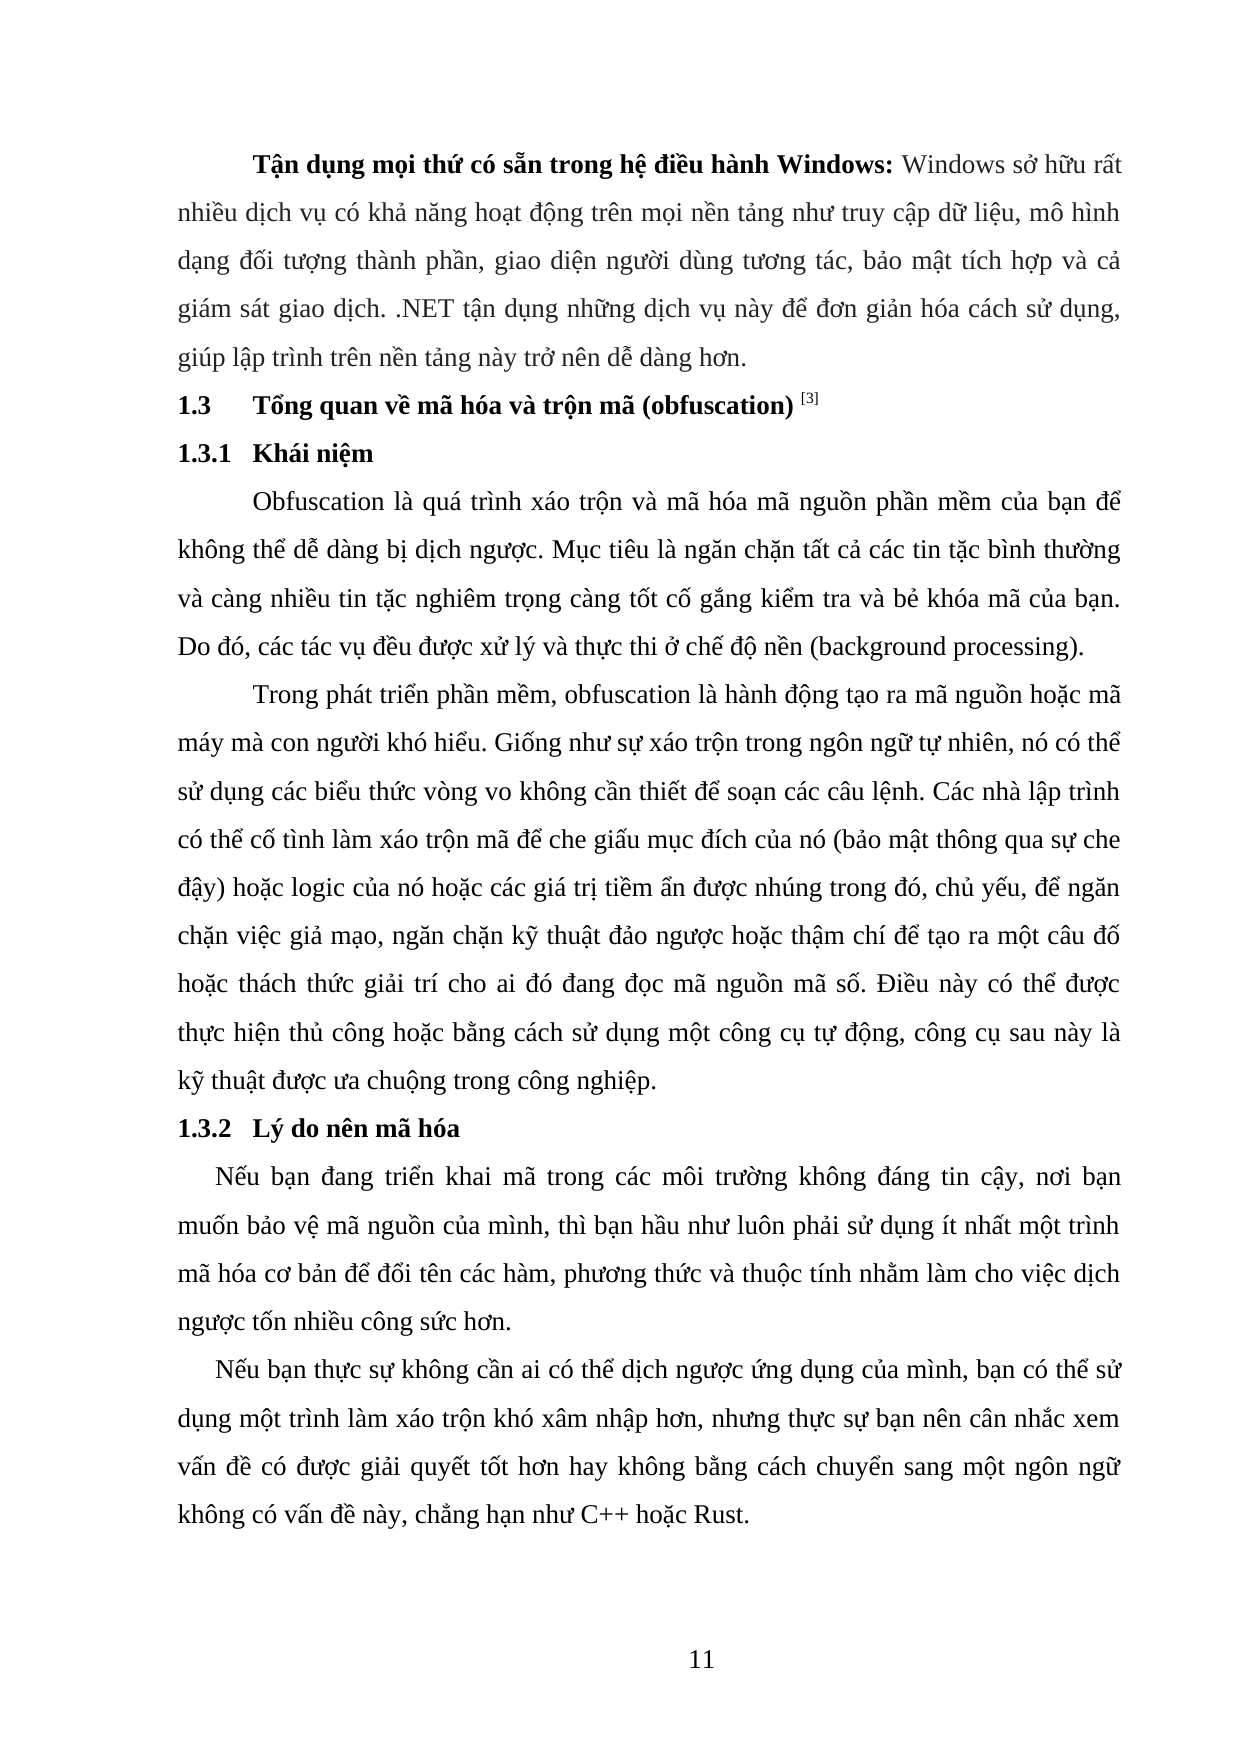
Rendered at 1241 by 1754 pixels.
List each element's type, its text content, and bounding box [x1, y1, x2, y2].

subtitle Lý do nên mã hóa [177, 1112, 1122, 1143]
text Nếu bạn thực sự không cần ai có thể dịch ngược ứng dụng của mình, bạn có thể sử dụng một trình làm xáo trộn khó xâm nhập hơn, nhưng thực sự bạn nên cân nhắc xem vấn đề có được giải quyết tốt hơn hay không bằng cách chuyển sang một ngôn ngữ không có vấn đề này, chẳng hạn như C++ hoặc Rust. [177, 1353, 1122, 1529]
text Obfuscation là quá trình xáo trộn và mã hóa mã nguồn phần mềm của bạn để không thể dễ dàng bị dịch ngược. Mục tiêu là ngăn chặn tất cả các tin tặc bình thường và càng nhiều tin tặc nghiêm trọng càng tốt cố gắng kiểm tra và bẻ khóa mã của bạn. Do đó, các tác vụ đều được xử lý và thực thi ở chế độ nền (background processing). [177, 485, 1122, 661]
text Tận dụng mọi thứ có sẵn trong hệ điều hành Windows: Windows sở hữu rất nhiều dịch vụ có khả năng hoạt động trên mọi nền tảng như truy cập dữ liệu, mô hình dạng đối tượng thành phần, giao diện người dùng tương tác, bảo mật tích hợp và cả giám sát giao dịch. .NET tận dụng những dịch vụ này để đơn giản hóa cách sử dụng, giúp lập trình trên nền tảng này trở nên dễ dàng hơn. [177, 148, 1122, 372]
subtitle 1.3 Tổng quan về mã hóa và trộn mã (obfuscation) [3] [177, 389, 1122, 420]
subtitle Khái niệm [177, 437, 1122, 468]
text Nếu bạn đang triển khai mã trong các môi trường không đáng tin cậy, nơi bạn muốn bảo vệ mã nguồn của mình, thì bạn hầu như luôn phải sử dụng ít nhất một trình mã hóa cơ bản để đổi tên các hàm, phương thức và thuộc tính nhằm làm cho việc dịch ngược tốn nhiều công sức hơn. [177, 1161, 1122, 1336]
text Trong phát triển phần mềm, obfuscation là hành động tạo ra mã nguồn hoặc mã máy mà con người khó hiểu. Giống như sự xáo trộn trong ngôn ngữ tự nhiên, nó có thể sử dụng các biểu thức vòng vo không cần thiết để soạn các câu lệnh. Các nhà lập trình có thể cố tình làm xáo trộn mã để che giấu mục đích của nó (bảo mật thông qua sự che đậy) hoặc logic của nó hoặc các giá trị tiềm ẩn được nhúng trong đó, chủ yếu, để ngăn chặn việc giả mạo, ngăn chặn kỹ thuật đảo ngược hoặc thậm chí để tạo ra một câu đố hoặc thách thức giải trí cho ai đó đang đọc mã nguồn mã số. Điều này có thể được thực hiện thủ công hoặc bằng cách sử dụng một công cụ tự động, công cụ sau này là kỹ thuật được ưa chuộng trong công nghiệp. [177, 678, 1122, 1095]
